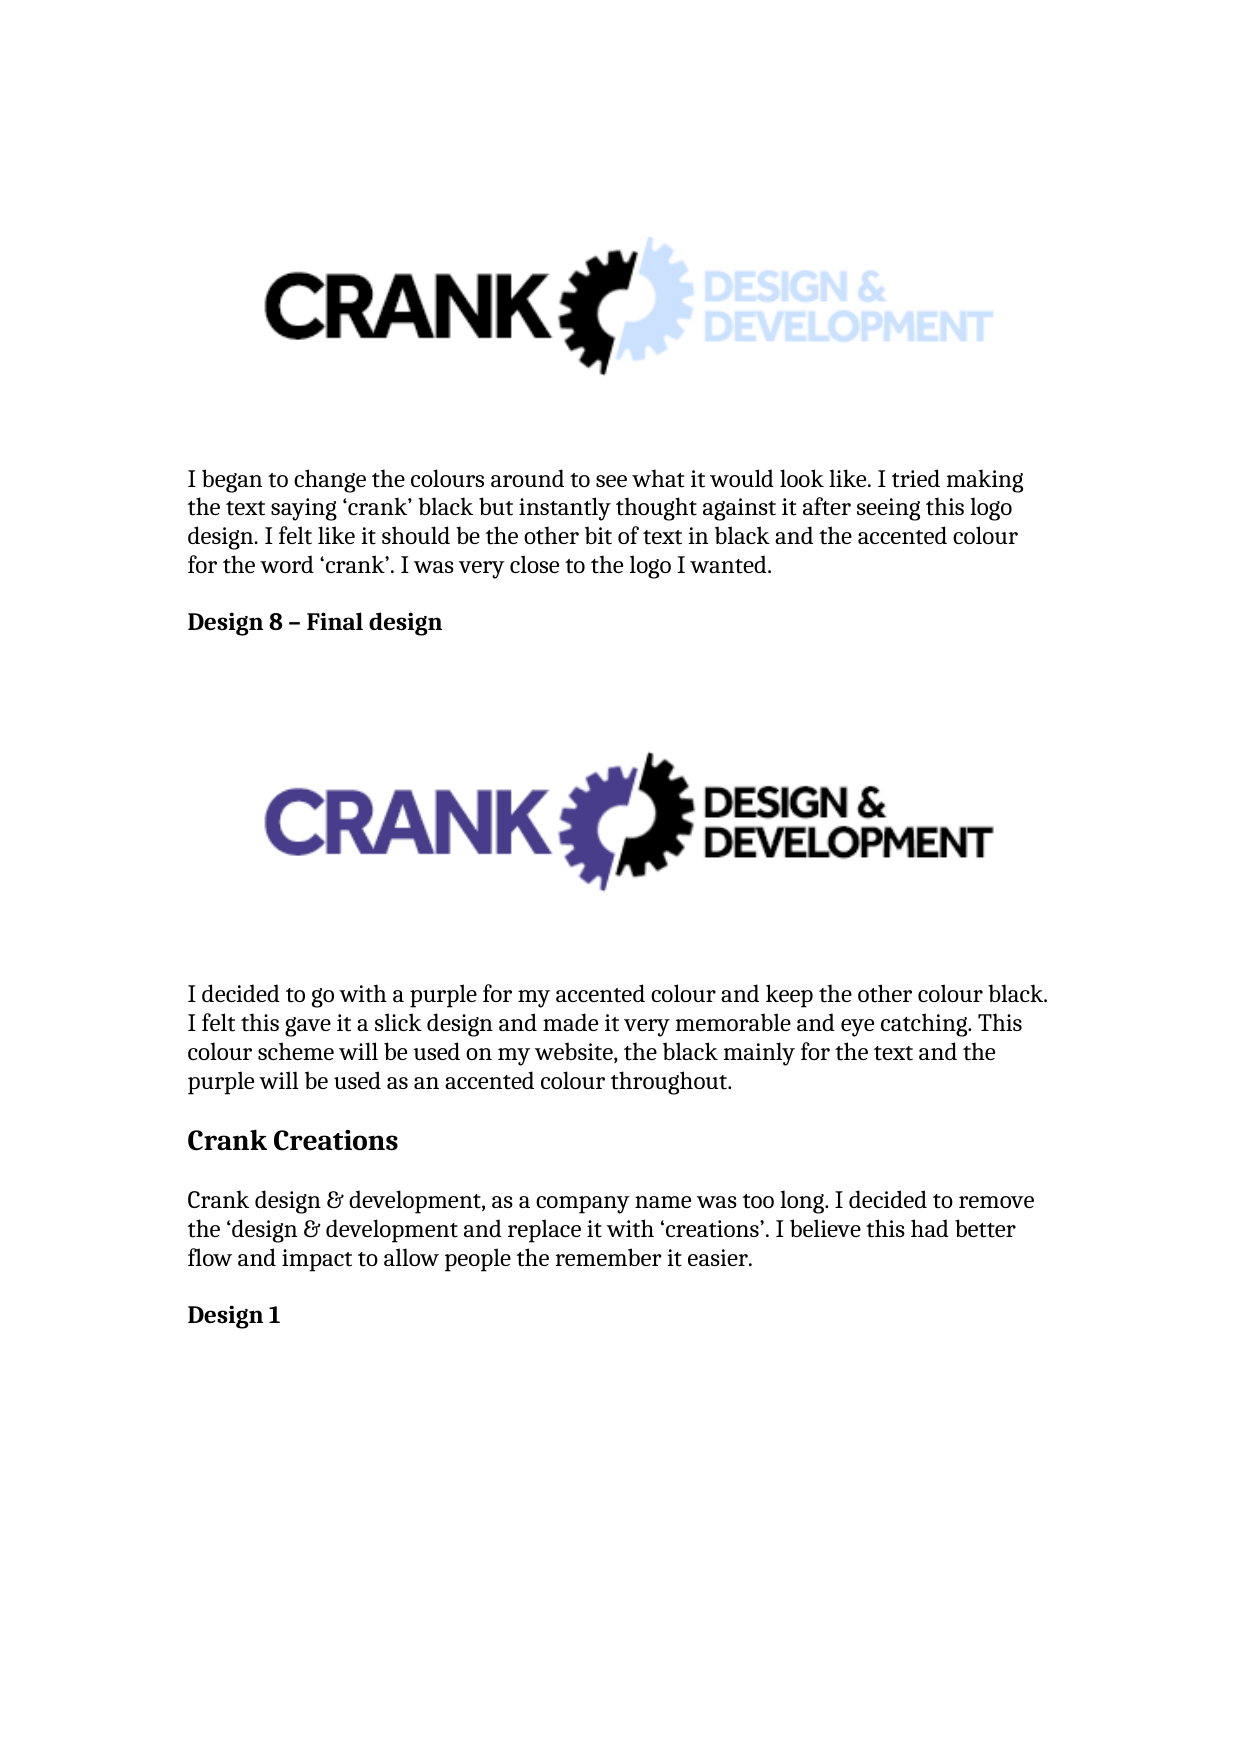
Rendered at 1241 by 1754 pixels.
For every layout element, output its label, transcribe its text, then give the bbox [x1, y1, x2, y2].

picture [187, 665, 1053, 981]
text I decided to go with a purple for my accented colour and keep the other colour black. I felt this gave it a slick design and made it very memorable and eye catching. This colour scheme will be used on my website, the black mainly for the text and the purple will be used as an accented colour throughout. [187, 981, 1053, 1095]
text I began to change the colours around to see what it would look like. I tried making the text saying ‘crank’ black but instantly thought against it after seeing this logo design. I felt like it should be the other bit of text in black and the accented colour for the word ‘crank’. I was very close to the logo I wanted. [187, 465, 1053, 579]
text Design 1 [187, 1301, 1053, 1330]
text Crank design & development, as a company name was too long. I decided to remove the ‘design & development and replace it with ‘creations’. I believe this had better flow and impact to allow people the remember it easier. [187, 1186, 1053, 1273]
picture [187, 150, 1053, 465]
text Design 8 – Final design [187, 608, 1053, 637]
text Crank Creations [187, 1124, 1053, 1158]
